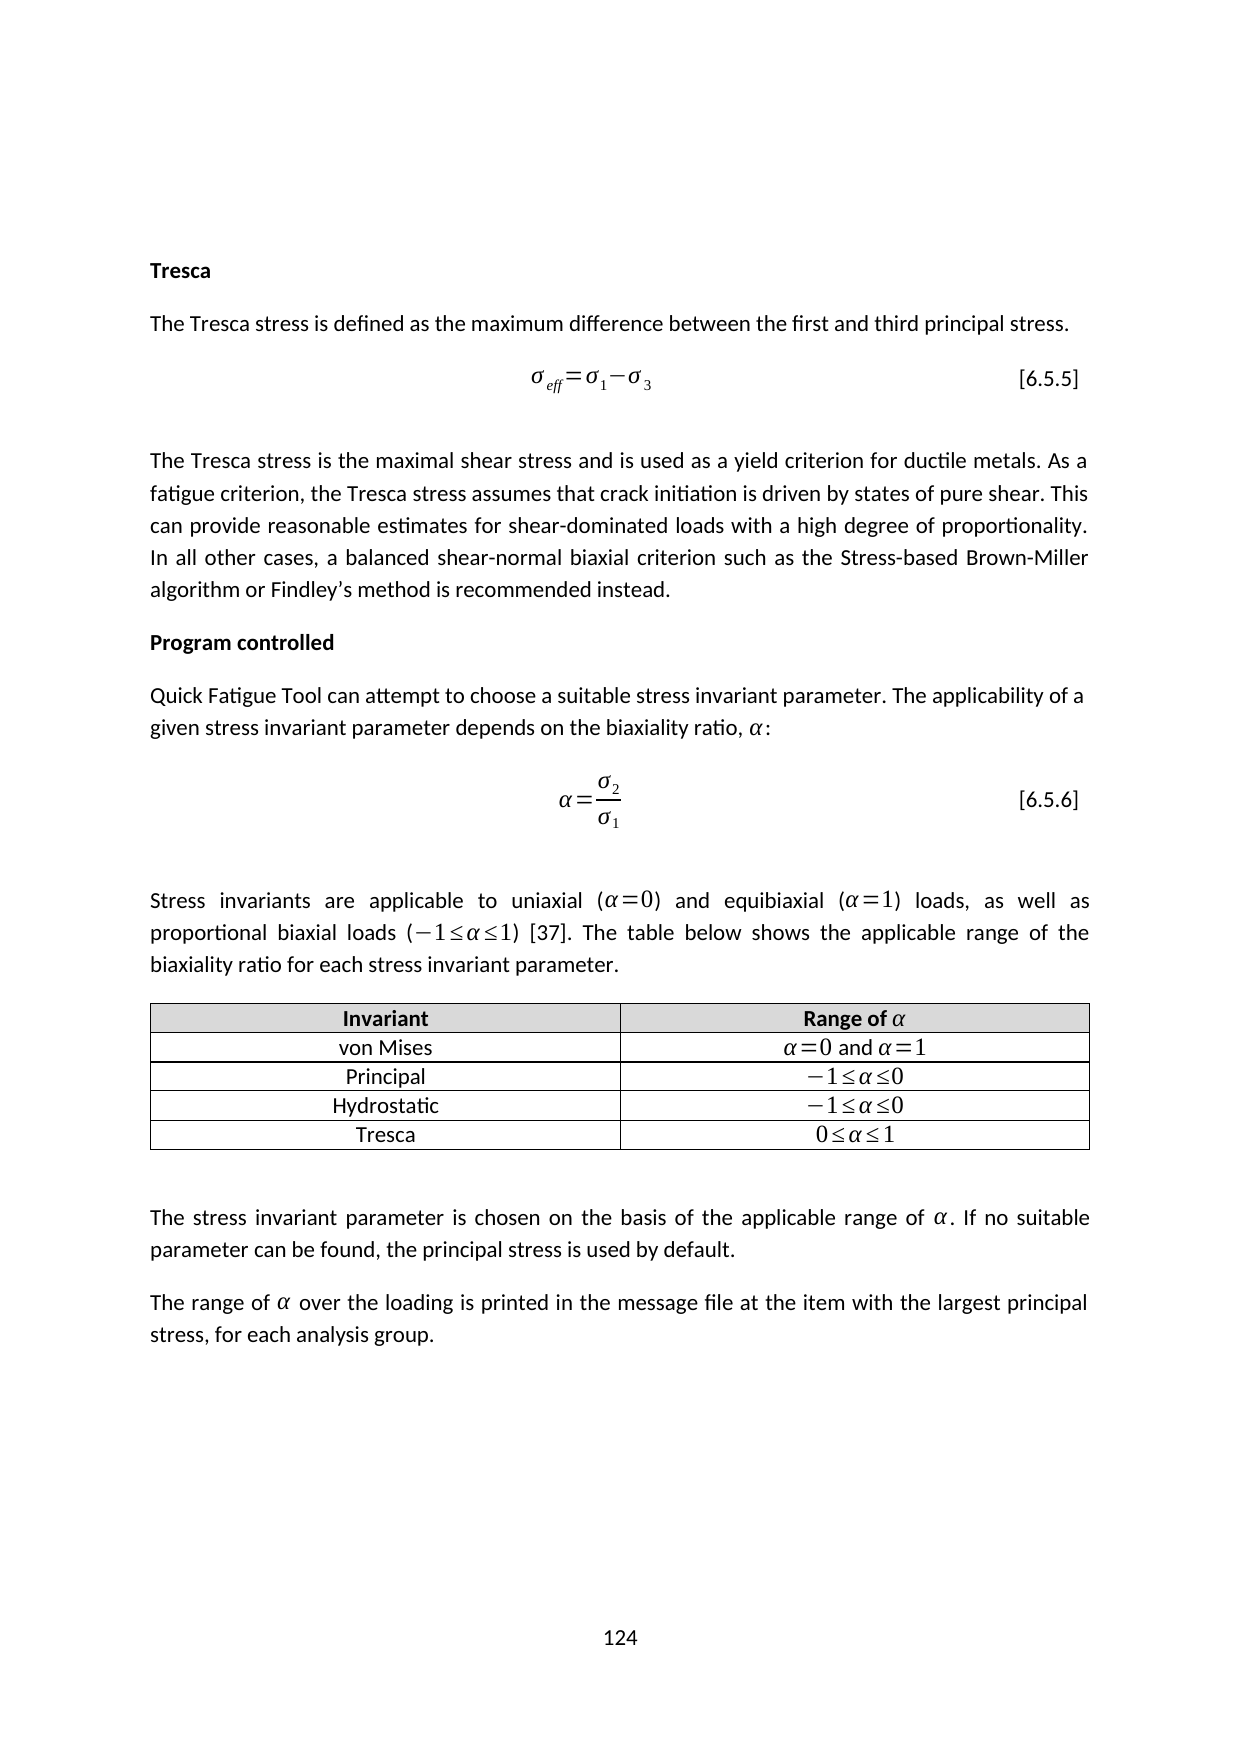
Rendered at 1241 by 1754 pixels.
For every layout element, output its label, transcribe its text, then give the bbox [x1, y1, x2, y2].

text Quick Fatigue Tool can attempt to choose a suitable stress invariant parameter. The applicability of a given stress invariant parameter depends on the biaxiality ratio, : [150, 681, 1090, 741]
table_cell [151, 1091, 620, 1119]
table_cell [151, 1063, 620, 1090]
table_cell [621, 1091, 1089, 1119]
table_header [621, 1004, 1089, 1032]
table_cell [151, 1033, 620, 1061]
text The stress invariant parameter is chosen on the basis of the applicable range of . If no suitable parameter can be found, the principal stress is used by default. [150, 1203, 1090, 1263]
text The Tresca stress is defined as the maximum difference between the first and third principal stress. [150, 309, 1090, 337]
text The Tresca stress is the maximal shear stress and is used as a yield criterion for ductile metals. As a fatigue criterion, the Tresca stress assumes that crack initiation is driven by states of pure shear. This can provide reasonable estimates for shear-dominated loads with a high degree of proportionality. In all other cases, a balanced shear-normal biaxial criterion such as the Stress-based Brown-Miller algorithm or Findley’s method is recommended instead. [150, 446, 1090, 603]
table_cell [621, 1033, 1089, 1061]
text Stress invariants are applicable to uniaxial () and equibiaxial () loads, as well as proportional biaxial loads (). The table below shows the applicable range of the biaxiality ratio for each stress invariant parameter. [150, 886, 1090, 978]
text The range of over the loading is printed in the message file at the item with the largest principal stress, for each analysis group. [150, 1288, 1090, 1348]
text Program controlled [150, 628, 1090, 656]
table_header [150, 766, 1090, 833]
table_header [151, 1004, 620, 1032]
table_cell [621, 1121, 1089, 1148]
text Tresca [150, 256, 1090, 284]
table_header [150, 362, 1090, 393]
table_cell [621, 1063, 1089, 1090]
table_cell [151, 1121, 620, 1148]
